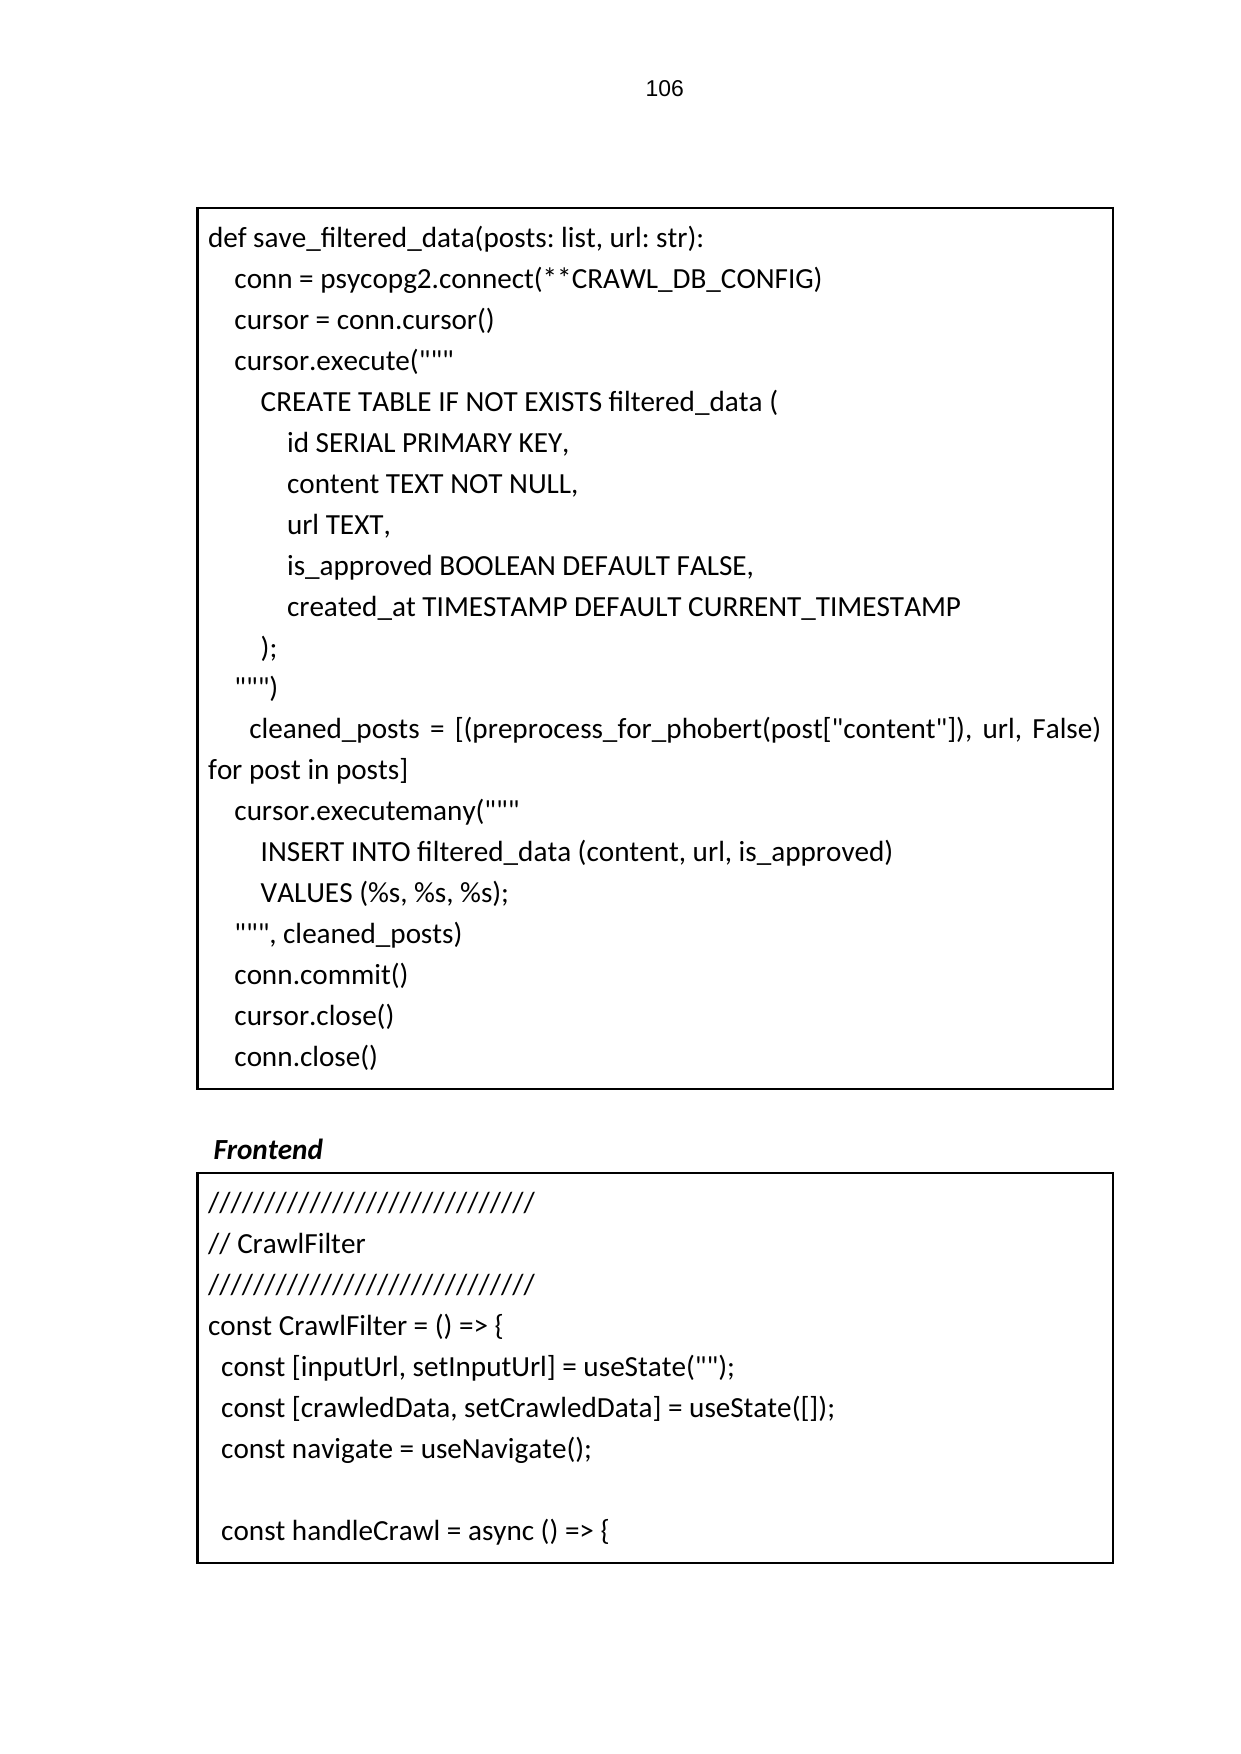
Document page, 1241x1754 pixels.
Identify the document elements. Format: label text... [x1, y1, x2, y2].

subtitle Frontend [207, 1131, 1122, 1167]
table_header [199, 209, 1112, 1088]
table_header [199, 1174, 1112, 1562]
